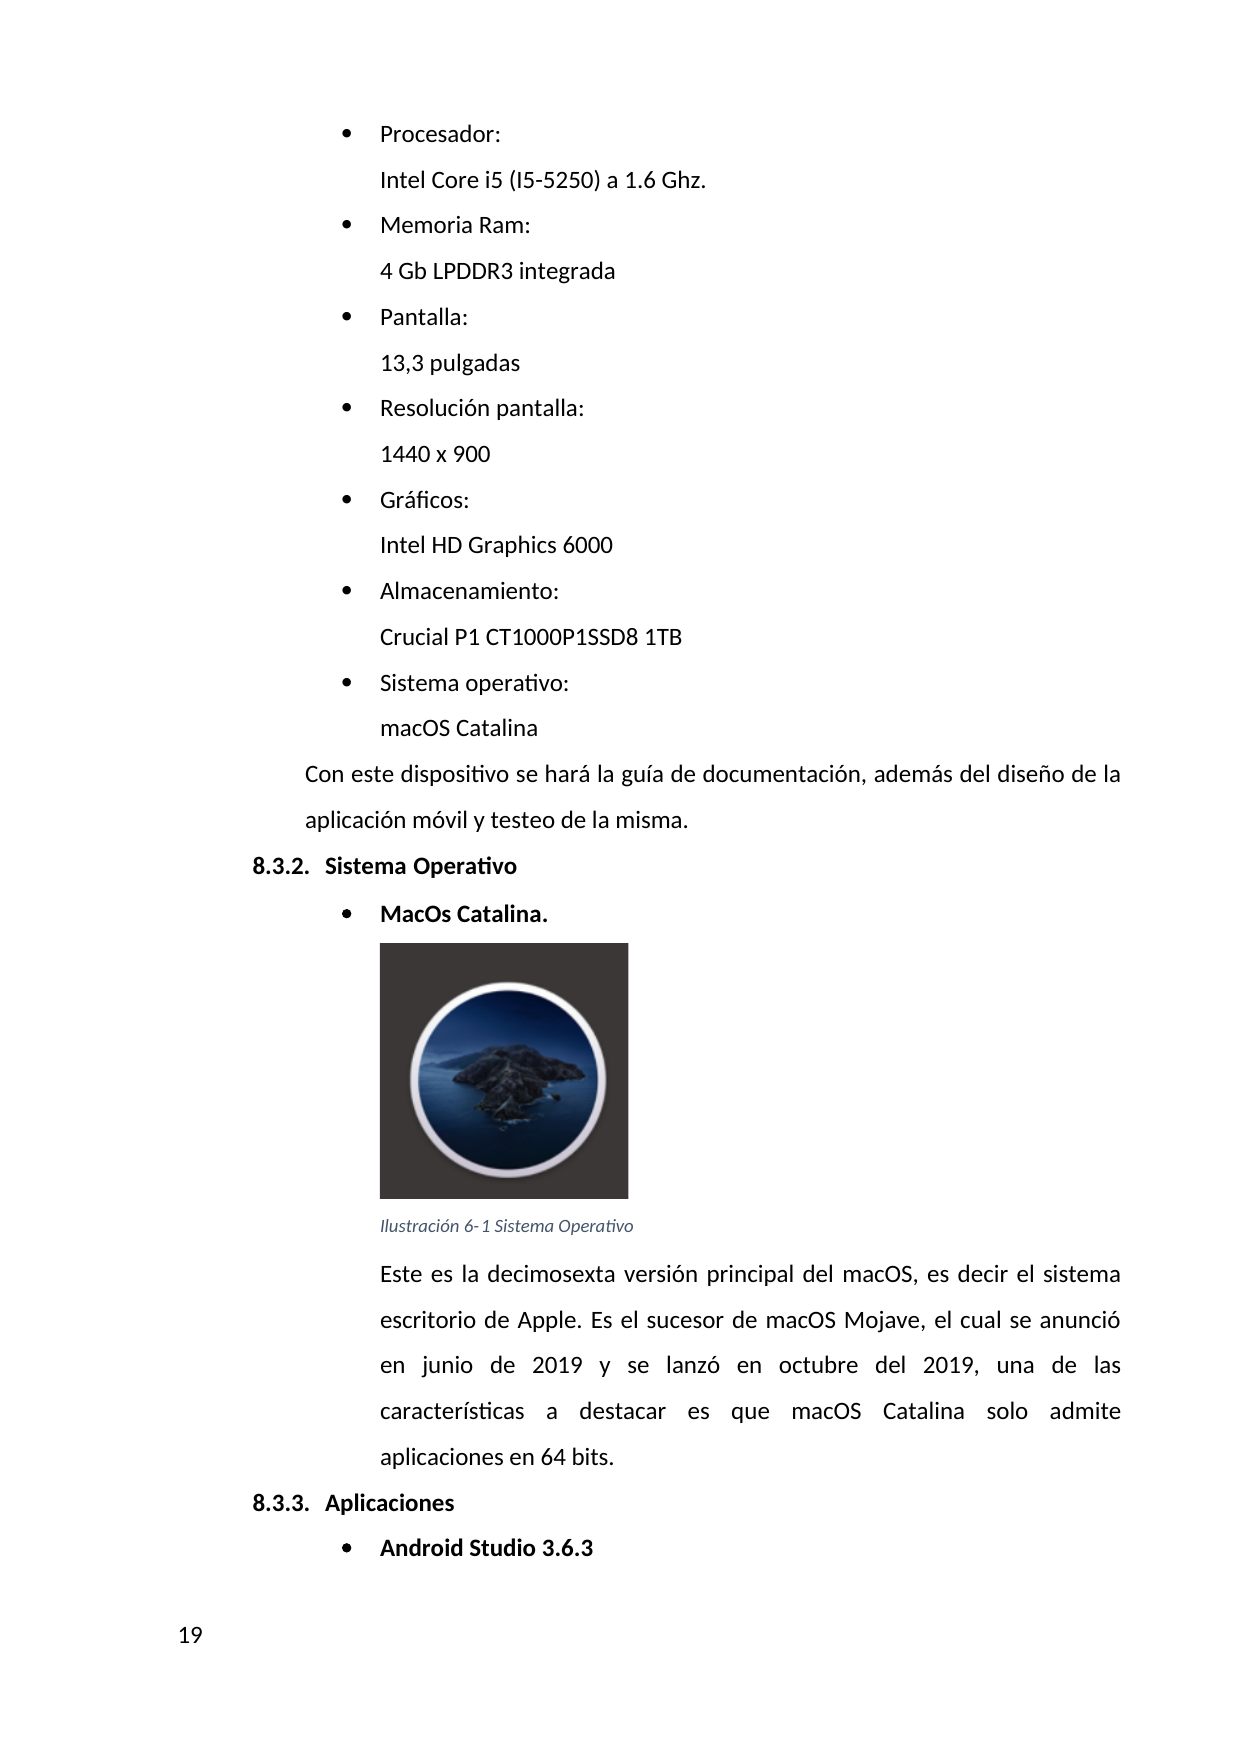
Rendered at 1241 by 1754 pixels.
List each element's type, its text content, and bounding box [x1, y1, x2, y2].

list macOS Catalina [380, 713, 1122, 743]
picture [379, 943, 629, 1199]
list Sistema operativo: [342, 667, 1122, 697]
list Procesador: [342, 118, 1122, 149]
list Android Studio 3.6.3 [342, 1532, 1122, 1563]
list Gráficos: [342, 484, 1122, 514]
list Intel HD Graphics 6000 [380, 530, 1122, 560]
list Almacenamiento: [342, 575, 1122, 606]
list Resolución pantalla: [342, 392, 1122, 423]
list Pantalla: [342, 301, 1122, 332]
list Intel Core i5 (I5-5250) a 1.6 Ghz. [380, 164, 1122, 194]
list MacOs Catalina. [342, 898, 1122, 929]
subtitle Aplicaciones [252, 1487, 1122, 1517]
list 1440 x 900 [380, 438, 1122, 469]
list Memoria Ram: [342, 209, 1122, 240]
list 4 Gb LPDDR3 integrada [380, 255, 1122, 286]
list Este es la decimosexta versión principal del macOS, es decir el sistema escritorio de Apple. Es el sucesor de macOS Mojave, el cual se anunció en junio de 2019 y se lanzó en octubre del 2019, una de las características a destacar es que macOS Catalina solo admite aplicaciones en 64 bits. [380, 1258, 1122, 1471]
subtitle Sistema Operativo [252, 850, 1122, 880]
text Ilustración 6-1 Sistema Operativo [306, 1214, 1122, 1237]
list 13,3 pulgadas [380, 347, 1122, 377]
list Crucial P1 CT1000P1SSD8 1TB [380, 621, 1122, 652]
list Con este dispositivo se hará la guía de documentación, además del diseño de la aplicación móvil y testeo de la misma. [305, 758, 1122, 834]
